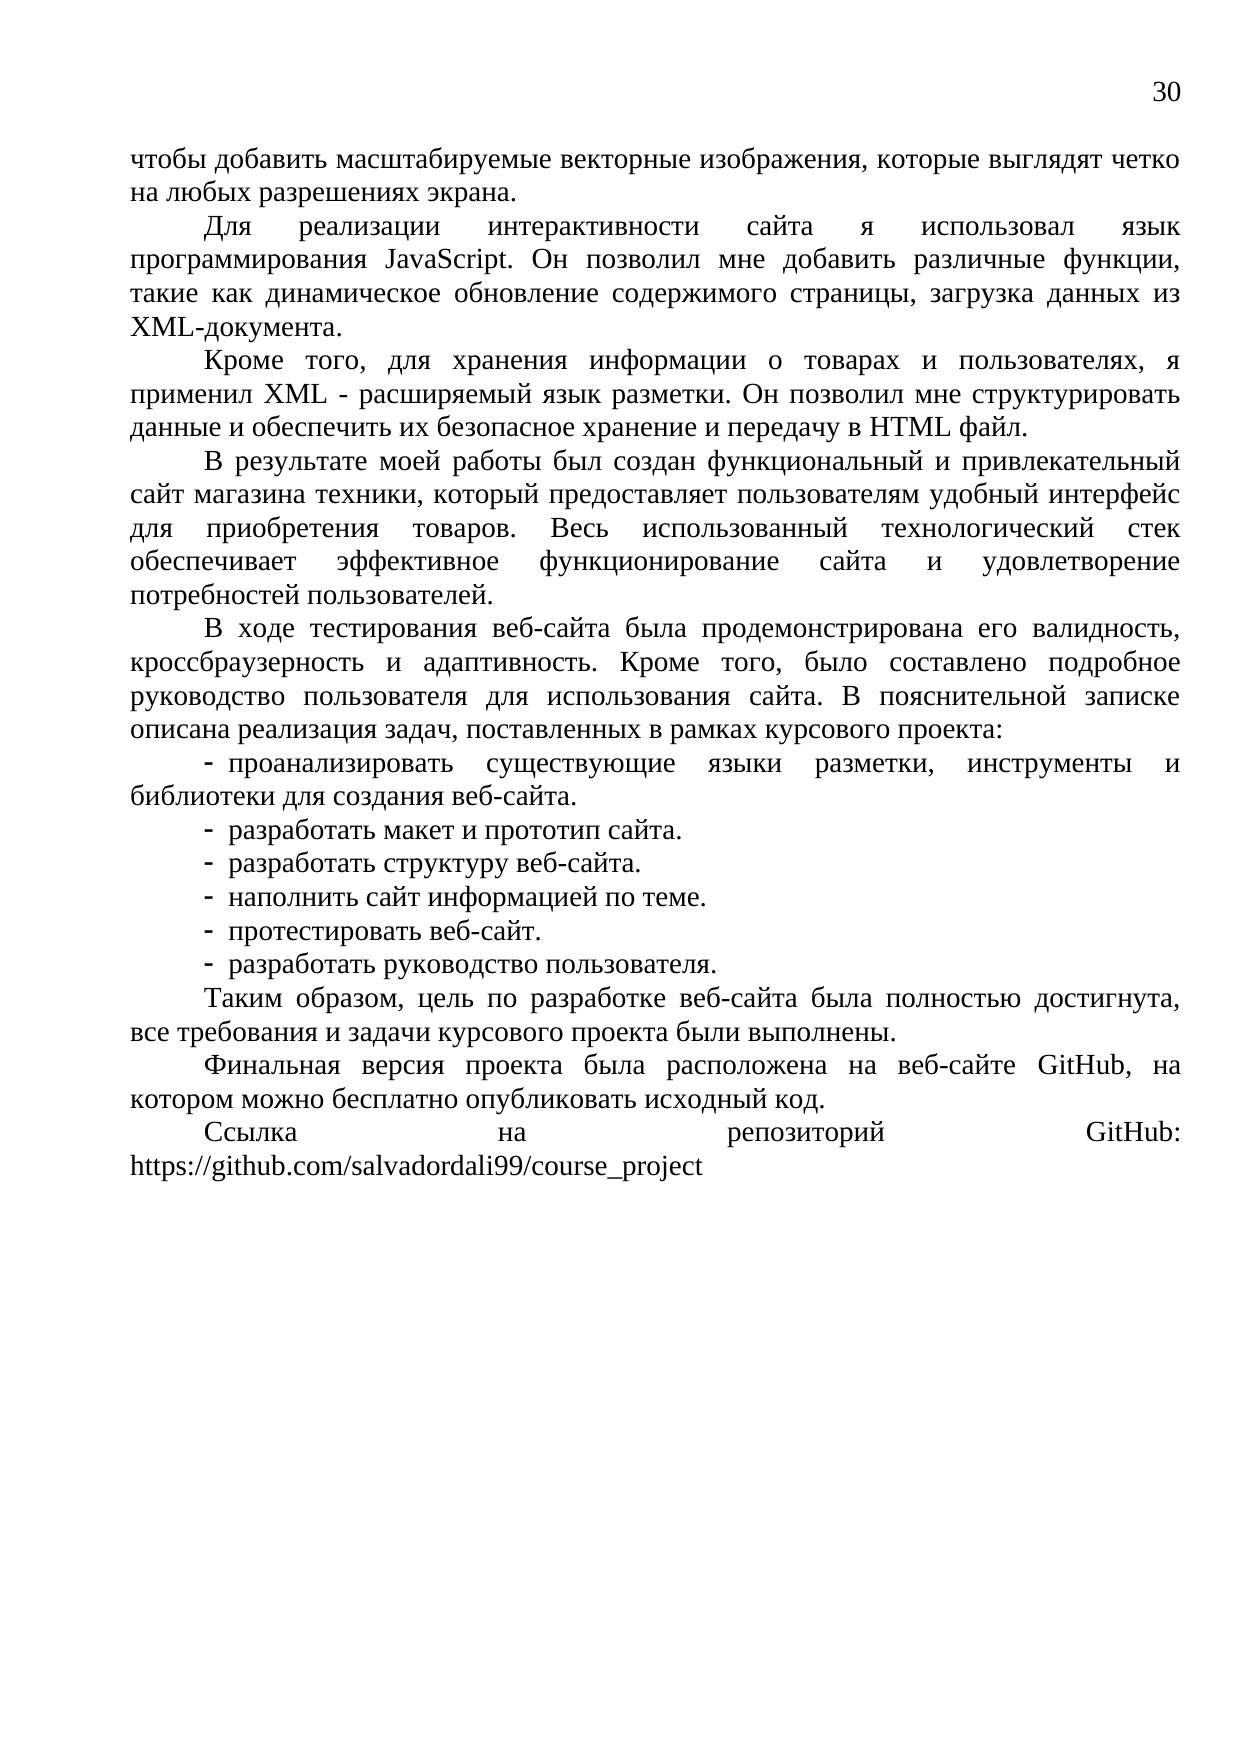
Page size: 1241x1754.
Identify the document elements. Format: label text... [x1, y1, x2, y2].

text Финальная версия проекта была расположена на веб-сайте GitHub, на котором можно бесплатно опубликовать исходный код. [130, 1047, 1181, 1114]
list протестировать веб-сайт. [130, 913, 1181, 946]
text В результате моей работы был создан функциональный и привлекательный сайт магазина техники, который предоставляет пользователям удобный интерфейс для приобретения товаров. Весь использованный технологический стек обеспечивает эффективное функционирование сайта и удовлетворение потребностей пользователей. [130, 443, 1181, 611]
text В ходе тестирования веб-сайта была продемонстрирована его валидность, кроссбраузерность и адаптивность. Кроме того, было составлено подробное руководство пользователя для использования сайта. В пояснительной записке описана реализация задач, поставленных в рамках курсового проекта: [130, 611, 1181, 745]
text Таким образом, цель по разработке веб-сайта была полностью достигнута, все требования и задачи курсового проекта были выполнены. [130, 980, 1181, 1047]
text Кроме того, для хранения информации о товарах и пользователях, я применил XML - расширяемый язык разметки. Он позволил мне структурировать данные и обеспечить их безопасное хранение и передачу в HTML файл. [130, 342, 1181, 443]
list проанализировать существующие языки разметки, инструменты и библиотеки для создания веб-сайта. [130, 745, 1181, 812]
text Ссылка на репозиторий GitHub: https://github.com/salvadordali99/course_project [130, 1114, 1181, 1181]
text Для реализации интерактивности сайта я использовал язык программирования JavaScript. Он позволил мне добавить различные функции, такие как динамическое обновление содержимого страницы, загрузка данных из XML-документа. [130, 208, 1181, 342]
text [130, 141, 1181, 208]
list разработать структуру веб-сайта. [130, 846, 1181, 879]
list наполнить сайт информацией по теме. [130, 879, 1181, 913]
list разработать макет и прототип сайта. [130, 812, 1181, 846]
list разработать руководство пользователя. [130, 946, 1181, 980]
